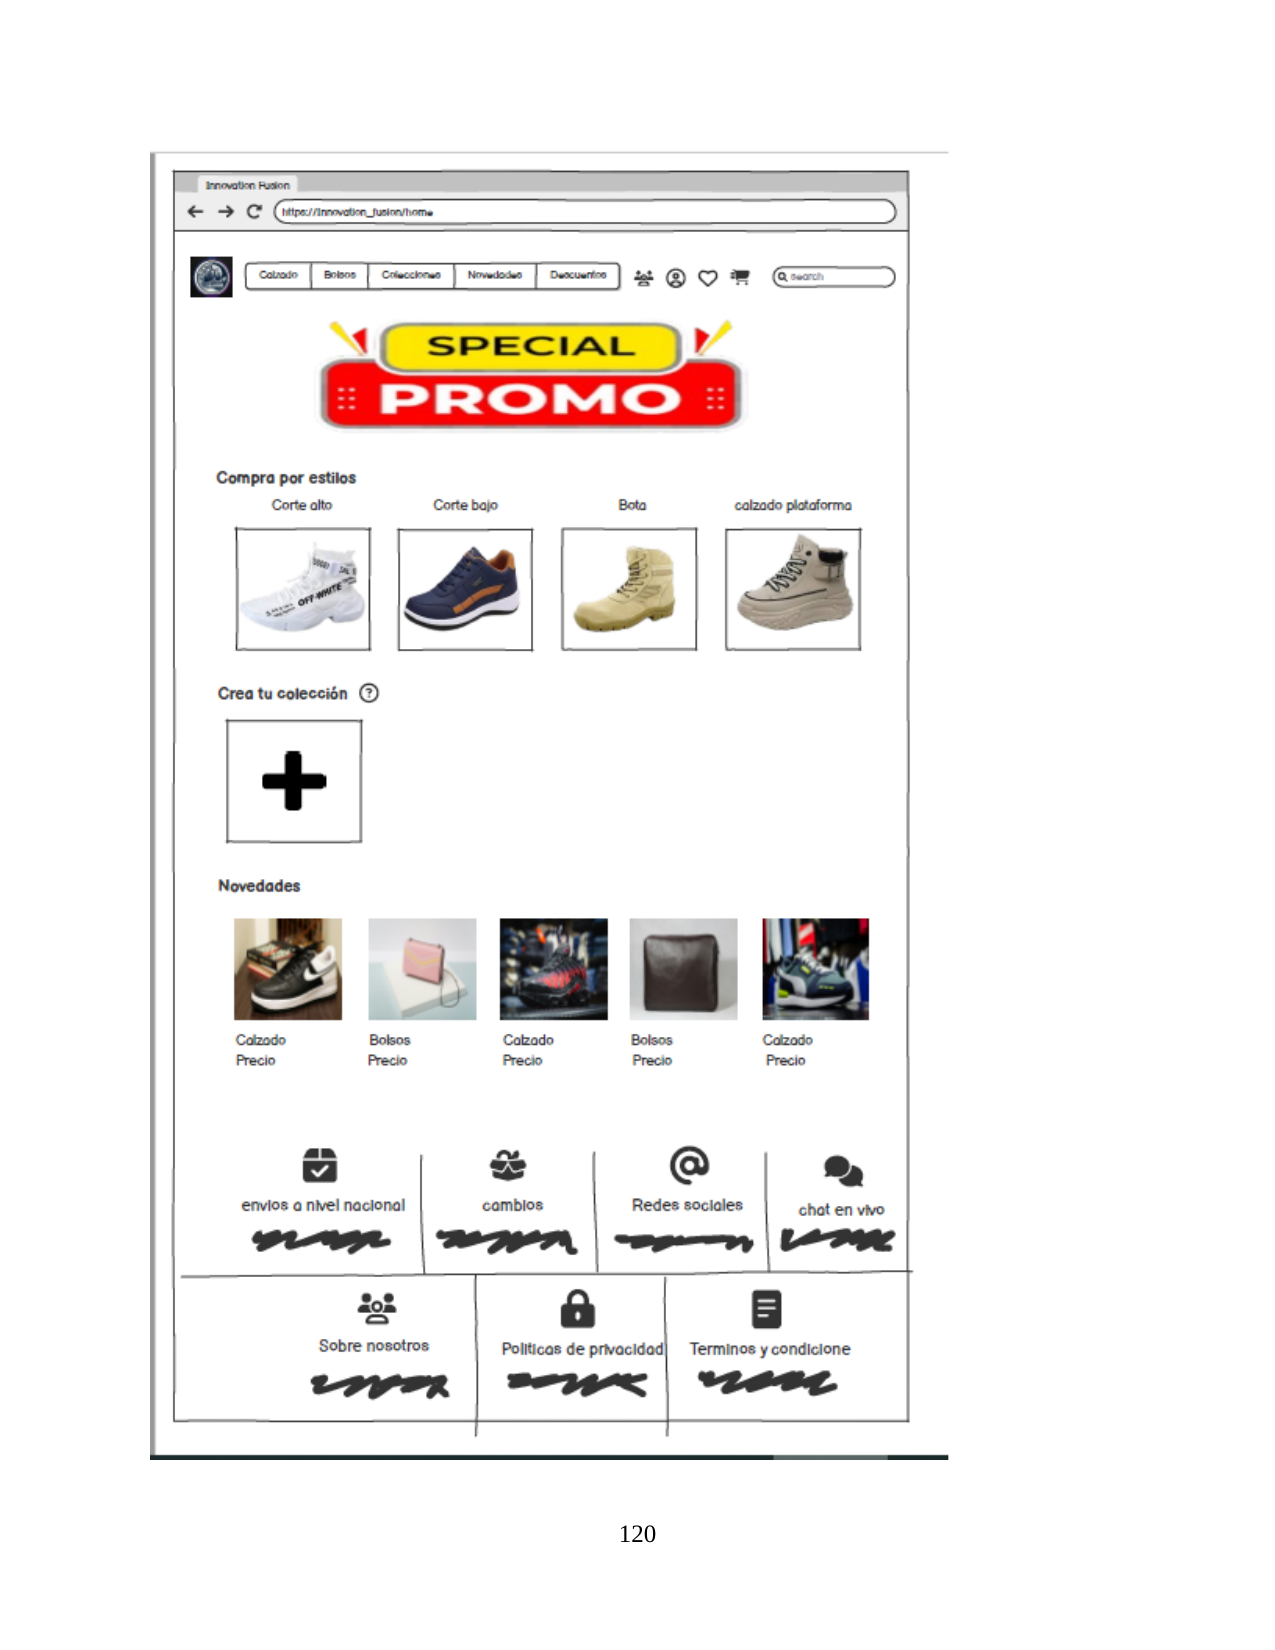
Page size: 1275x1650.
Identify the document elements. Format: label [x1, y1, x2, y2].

picture [150, 150, 949, 1460]
